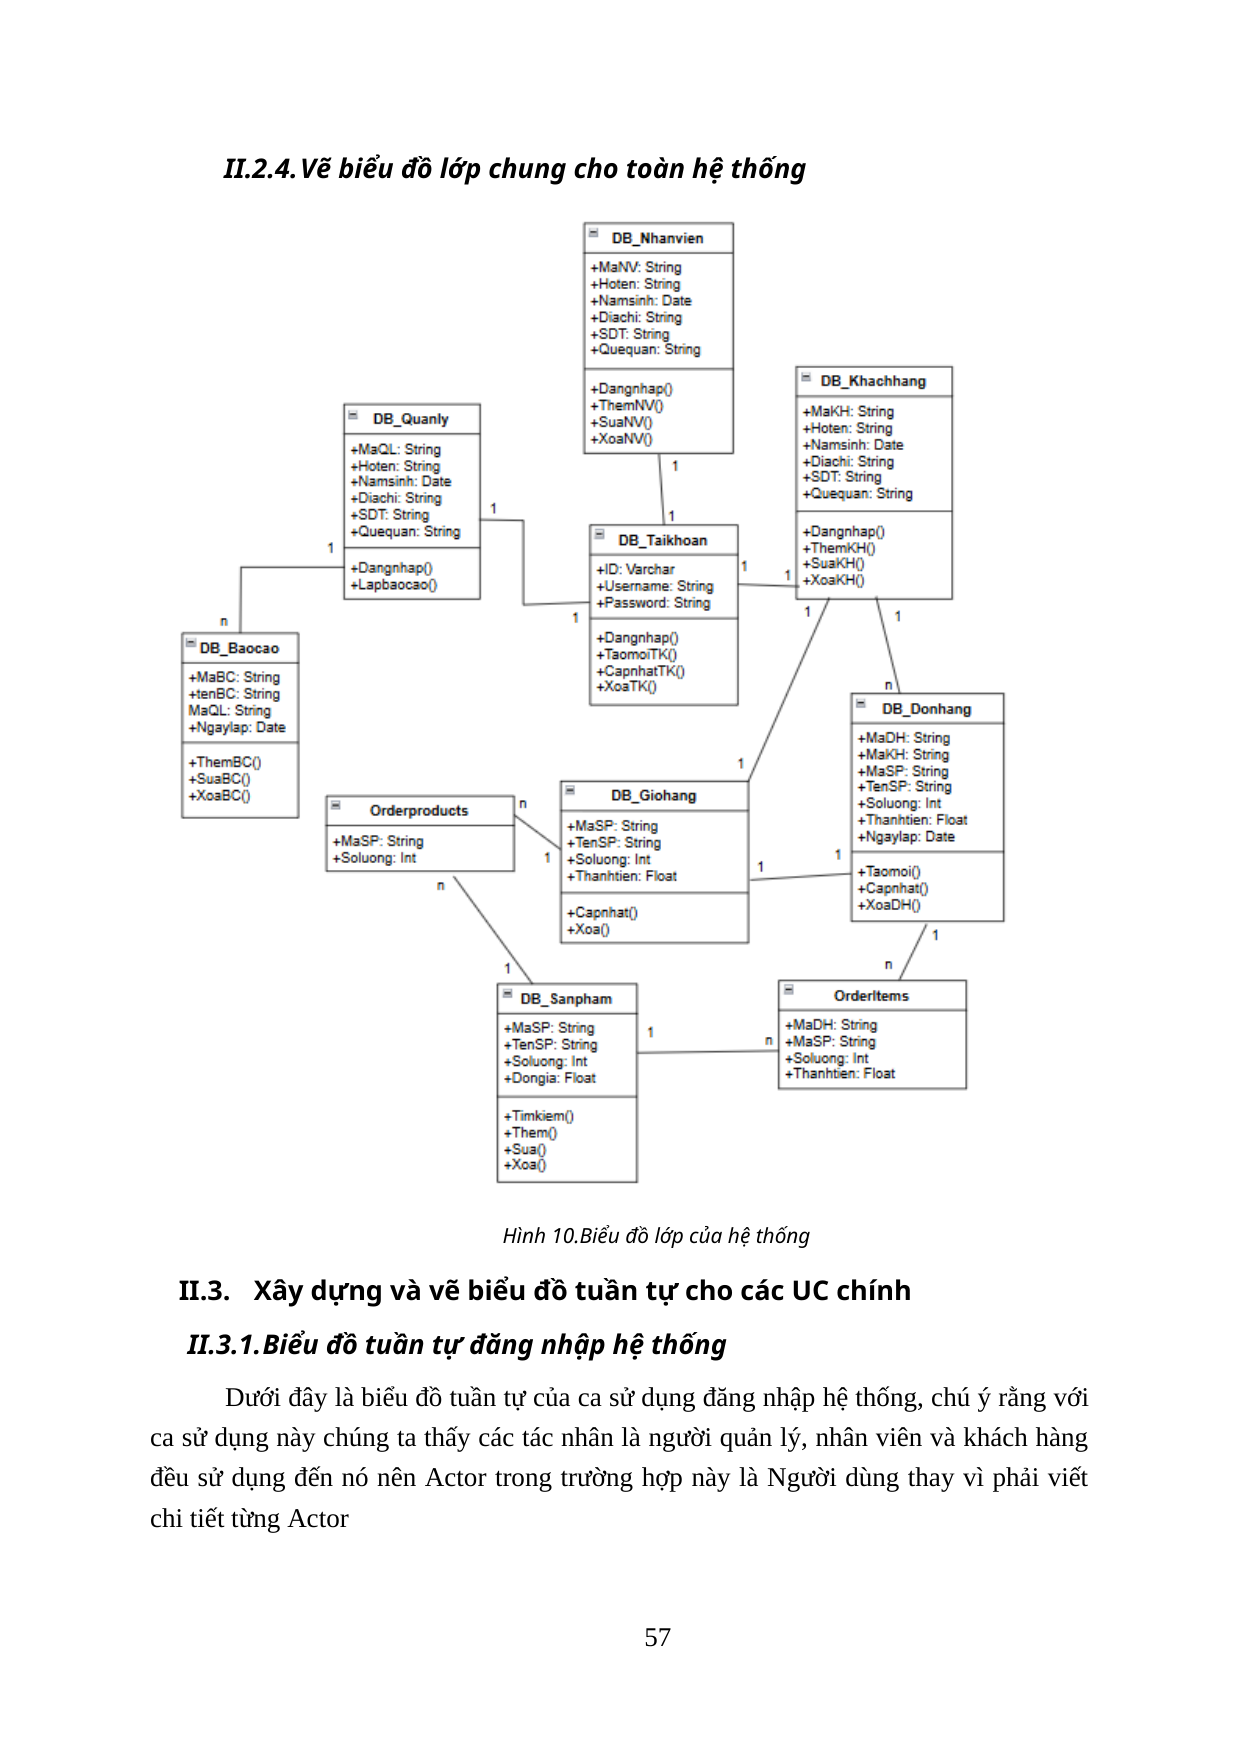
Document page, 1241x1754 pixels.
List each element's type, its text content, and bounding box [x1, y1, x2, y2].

subtitle Biểu đồ tuần tự đăng nhập hệ thống [187, 1326, 1090, 1363]
picture [150, 205, 1036, 1200]
text Hình 10.Biểu đồ lớp của hệ thống [150, 1222, 1090, 1250]
text Dưới đây là biểu đồ tuần tự của ca sử dụng đăng nhập hệ thống, chú ý rằng với ca sử dụng này chúng ta thấy các tác nhân là người quản lý, nhân viên và khách hàng đều sử dụng đến nó nên Actor trong trường hợp này là Người dùng thay vì phải viết chi tiết từng Actor [150, 1381, 1090, 1533]
subtitle Vẽ biểu đồ lớp chung cho toàn hệ thống [224, 150, 1090, 187]
subtitle Xây dựng và vẽ biểu đồ tuần tự cho các UC chính [178, 1271, 1090, 1308]
